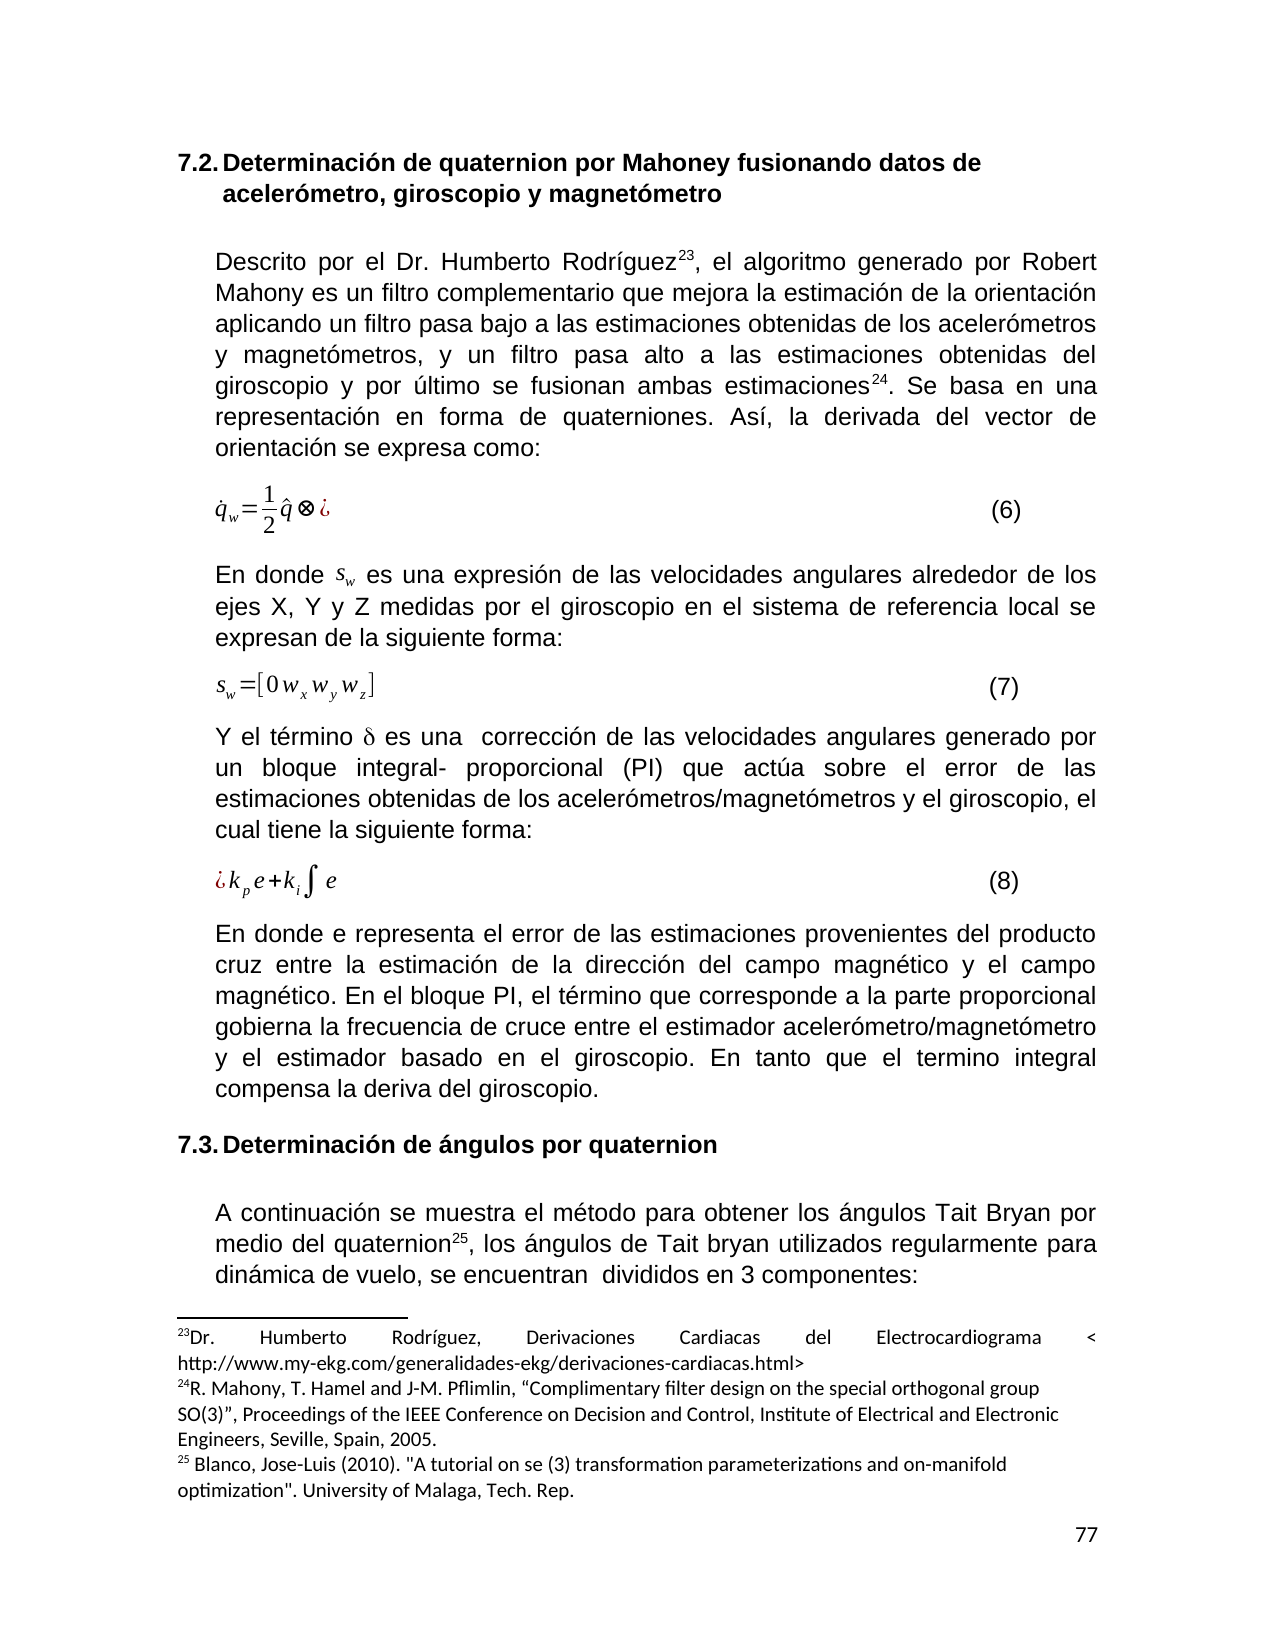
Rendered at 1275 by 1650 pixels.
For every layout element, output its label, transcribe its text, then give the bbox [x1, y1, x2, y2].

text (6) [215, 481, 1098, 540]
text Y el término es una corrección de las velocidades angulares generado por un bloque integral- proporcional (PI) que actúa sobre el error de las estimaciones obtenidas de los acelerómetros/magnetómetros y el giroscopio, el cual tiene la siguiente forma: [215, 721, 1098, 843]
text Descrito por el Dr. Humberto Rodríguez, el algoritmo generado por Robert Mahony es un filtro complementario que mejora la estimación de la orientación aplicando un filtro pasa bajo a las estimaciones obtenidas de los acelerómetros y magnetómetros, y un filtro pasa alto a las estimaciones obtenidas del giroscopio y por último se fusionan ambas estimaciones. Se basa en una representación en forma de quaterniones. Así, la derivada del vector de orientación se expresa como: [215, 247, 1098, 462]
text (7) [215, 671, 1098, 702]
subtitle Determinación de quaternion por Mahoney fusionando datos de acelerómetro, giroscopio y magnetómetro [177, 148, 1098, 244]
text A continuación se muestra el método para obtener los ángulos Tait Bryan por medio del quaternion, los ángulos de Tait bryan utilizados regularmente para dinámica de vuelo, se encuentran divididos en 3 componentes: [215, 1198, 1098, 1289]
subtitle Determinación de ángulos por quaternion [177, 1130, 1098, 1196]
text En donde e representa el error de las estimaciones provenientes del producto cruz entre la estimación de la dirección del campo magnético y el campo magnético. En el bloque PI, el término que corresponde a la parte proporcional gobierna la frecuencia de cruce entre el estimador acelerómetro/magnetómetro y el estimador basado en el giroscopio. En tanto que el termino integral compensa la deriva del giroscopio. [215, 919, 1098, 1103]
text (8) [215, 862, 1098, 900]
text En donde es una expresión de las velocidades angulares alrededor de los ejes X, Y y Z medidas por el giroscopio en el sistema de referencia local se expresan de la siguiente forma: [215, 559, 1098, 652]
